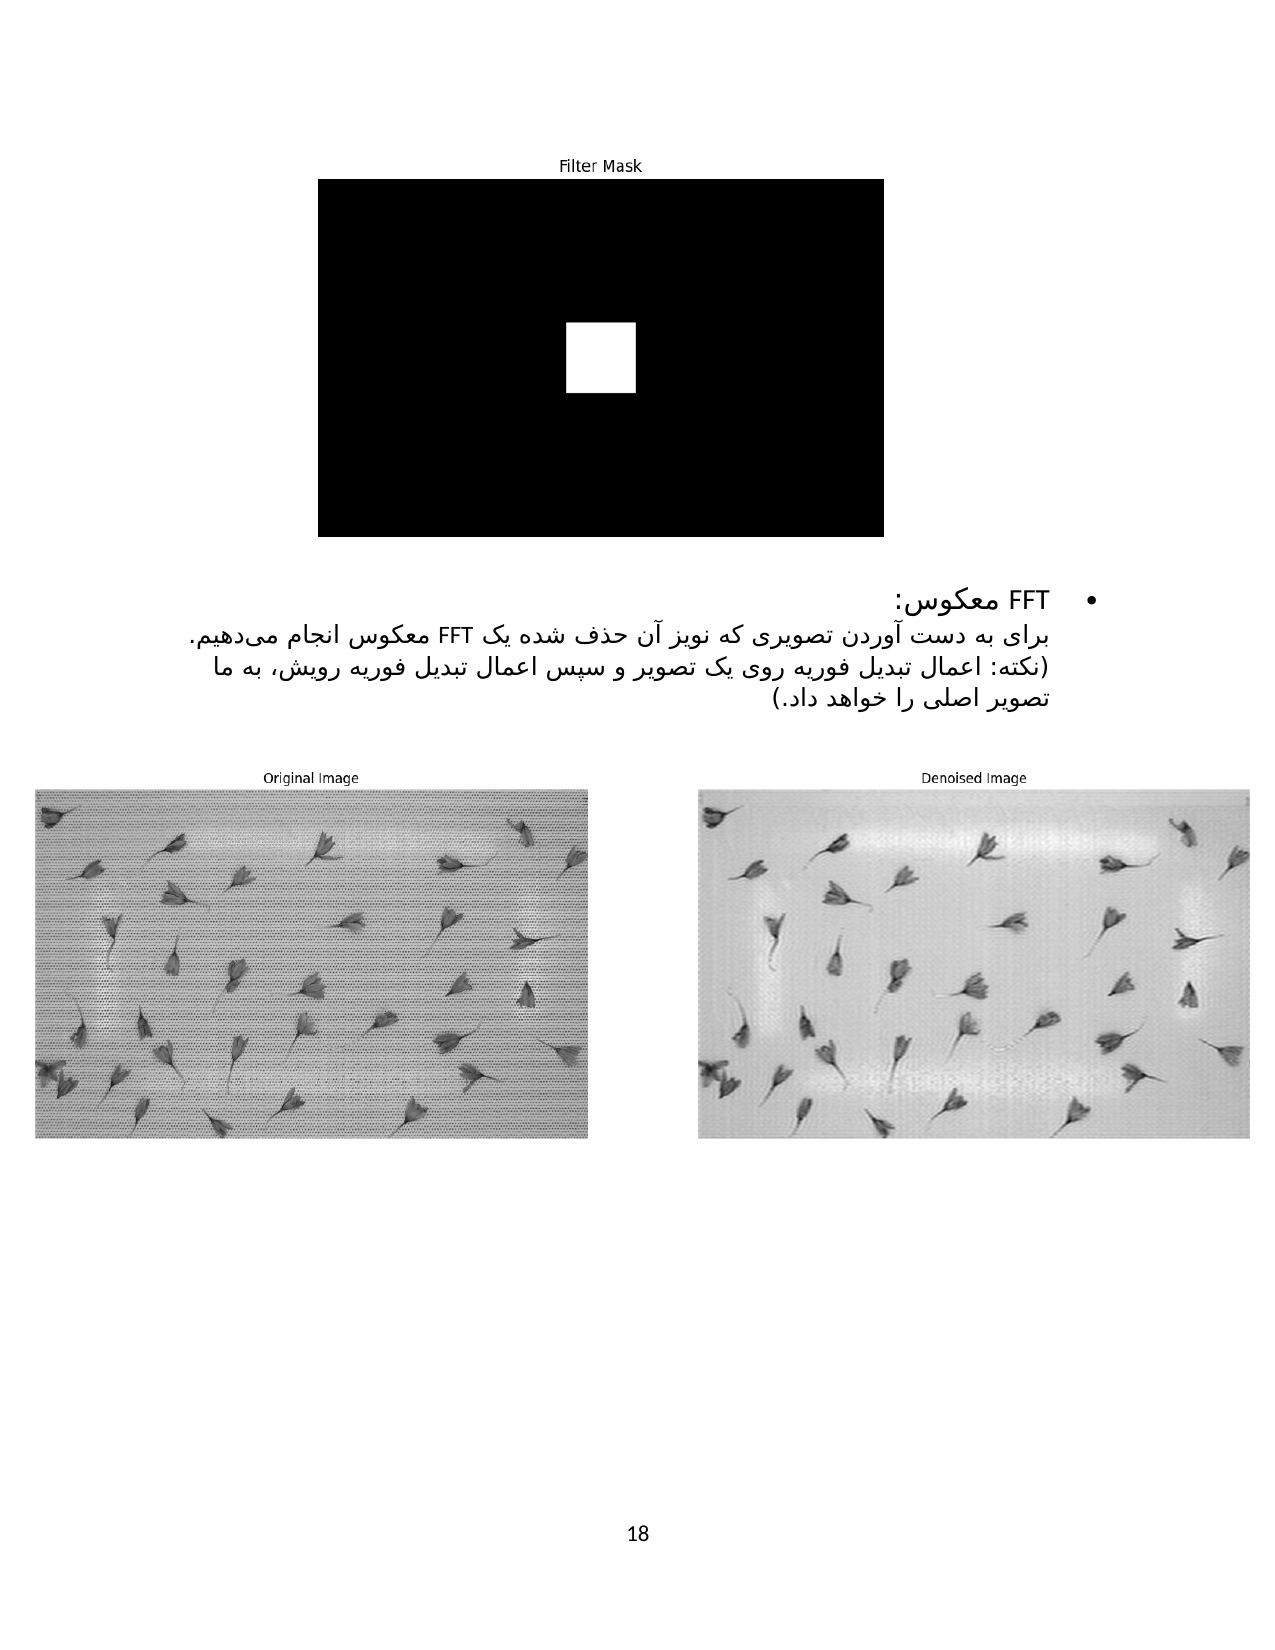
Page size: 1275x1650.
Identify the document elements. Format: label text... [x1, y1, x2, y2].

list برای به دست آوردن تصویری که نویز آن حذف شده یک FFT معکوس انجام می‌دهیم. (نکته: اعمال تبدیل فوریه روی یک تصویر و سپس اعمال تبدیل فوریه رویش، به ما تصویر اصلی را خواهد داد.) [150, 619, 1050, 713]
list FFT معکوس: [150, 581, 1087, 616]
picture [308, 150, 892, 546]
picture [27, 764, 1257, 1146]
